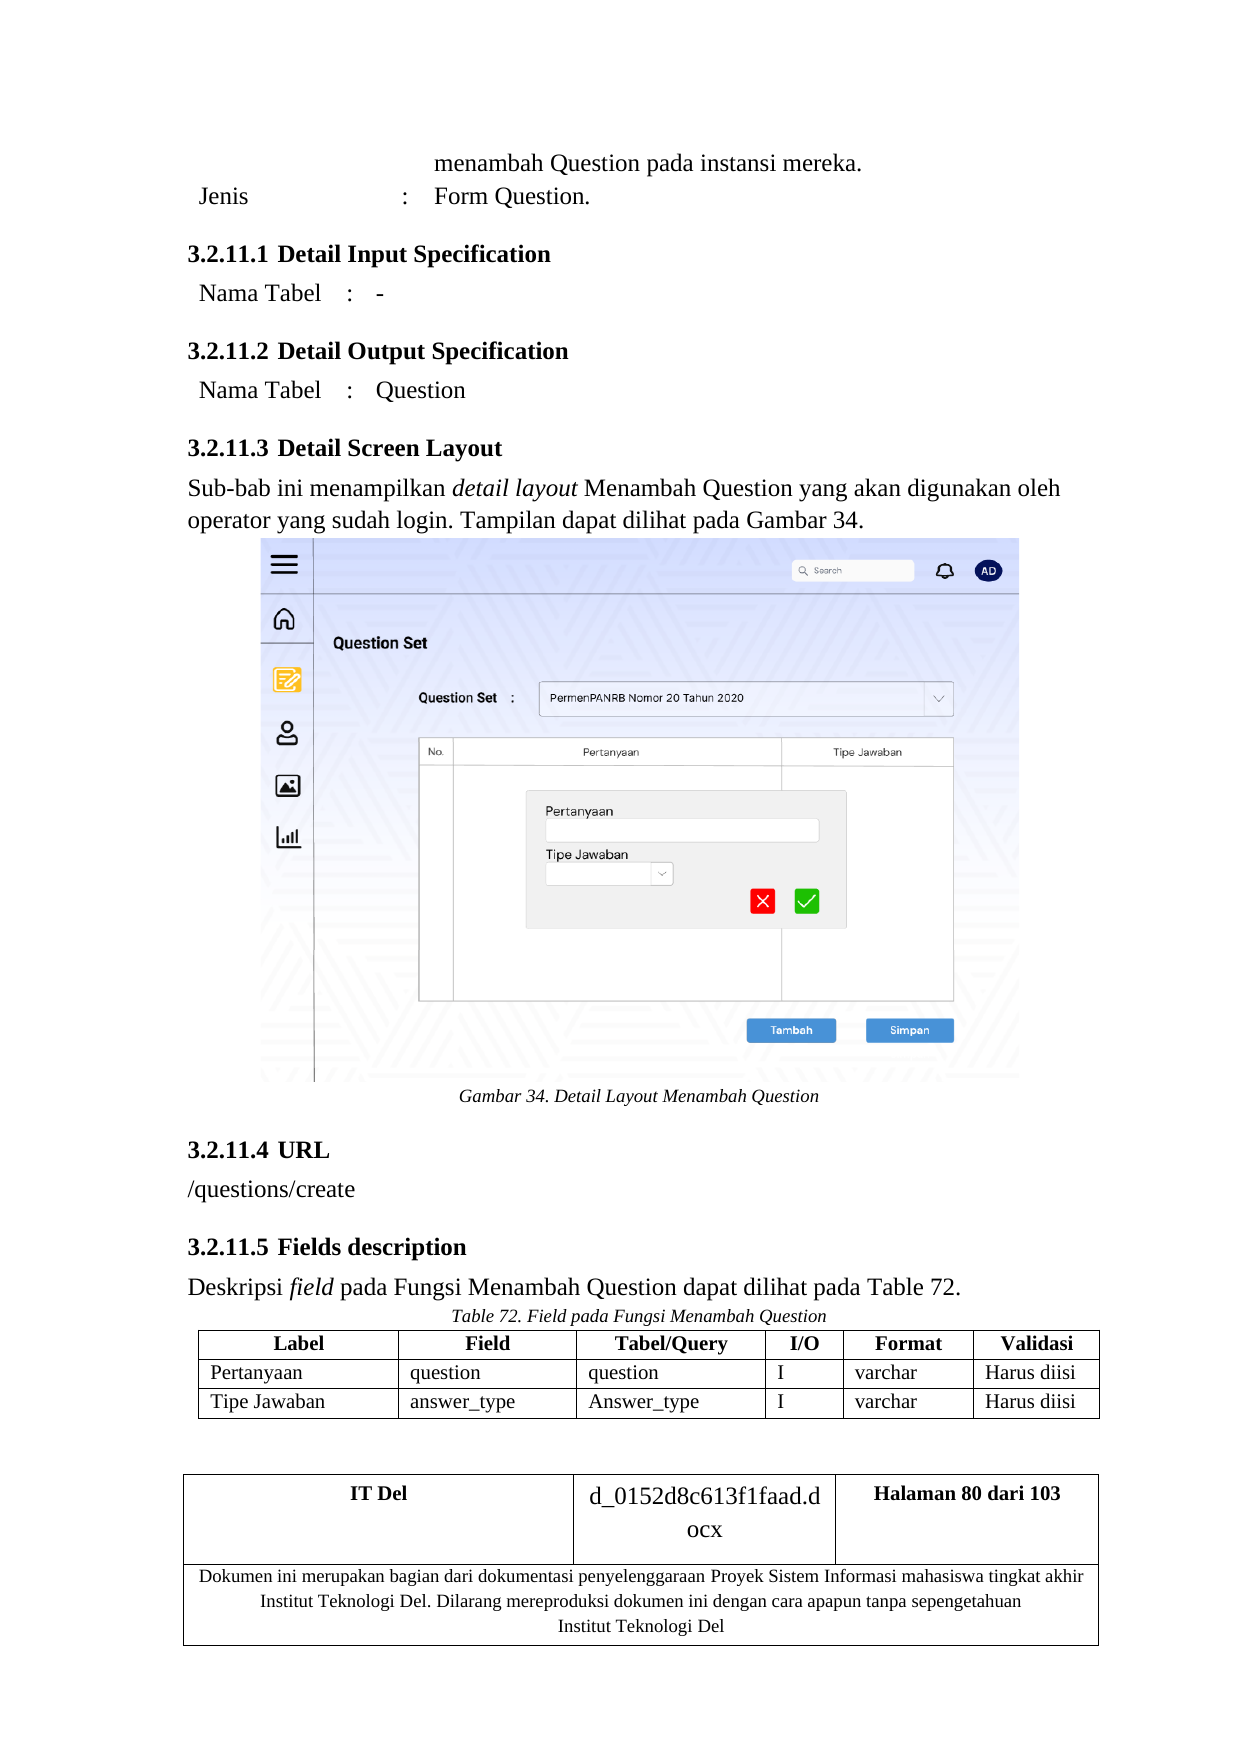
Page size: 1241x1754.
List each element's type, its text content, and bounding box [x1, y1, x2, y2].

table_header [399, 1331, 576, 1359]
text Deskripsi field pada Fungsi Menambah Question dapat dilihat pada Table 72. [187, 1272, 1092, 1301]
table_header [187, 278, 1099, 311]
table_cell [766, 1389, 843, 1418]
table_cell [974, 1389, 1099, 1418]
subtitle Detail Input Specification [187, 239, 1092, 267]
subtitle Detail Screen Layout [187, 433, 1092, 462]
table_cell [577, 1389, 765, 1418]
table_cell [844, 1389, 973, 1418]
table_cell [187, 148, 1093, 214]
subtitle Detail Output Specification [187, 336, 1092, 365]
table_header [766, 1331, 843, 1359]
picture [260, 538, 1020, 1082]
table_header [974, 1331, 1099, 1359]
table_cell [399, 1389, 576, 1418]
text Sub-bab ini menampilkan detail layout Menambah Question yang akan digunakan oleh operator yang sudah login. Tampilan dapat dilihat pada Gambar 34. [187, 473, 1092, 534]
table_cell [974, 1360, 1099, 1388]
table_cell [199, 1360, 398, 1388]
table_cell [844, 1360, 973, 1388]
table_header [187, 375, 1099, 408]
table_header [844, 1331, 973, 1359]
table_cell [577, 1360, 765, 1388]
subtitle Fields description [187, 1232, 1092, 1261]
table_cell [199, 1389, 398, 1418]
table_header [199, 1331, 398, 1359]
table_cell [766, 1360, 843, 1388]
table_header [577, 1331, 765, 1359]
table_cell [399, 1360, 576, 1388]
subtitle URL [187, 1135, 1092, 1164]
text /questions/create [187, 1174, 1092, 1203]
